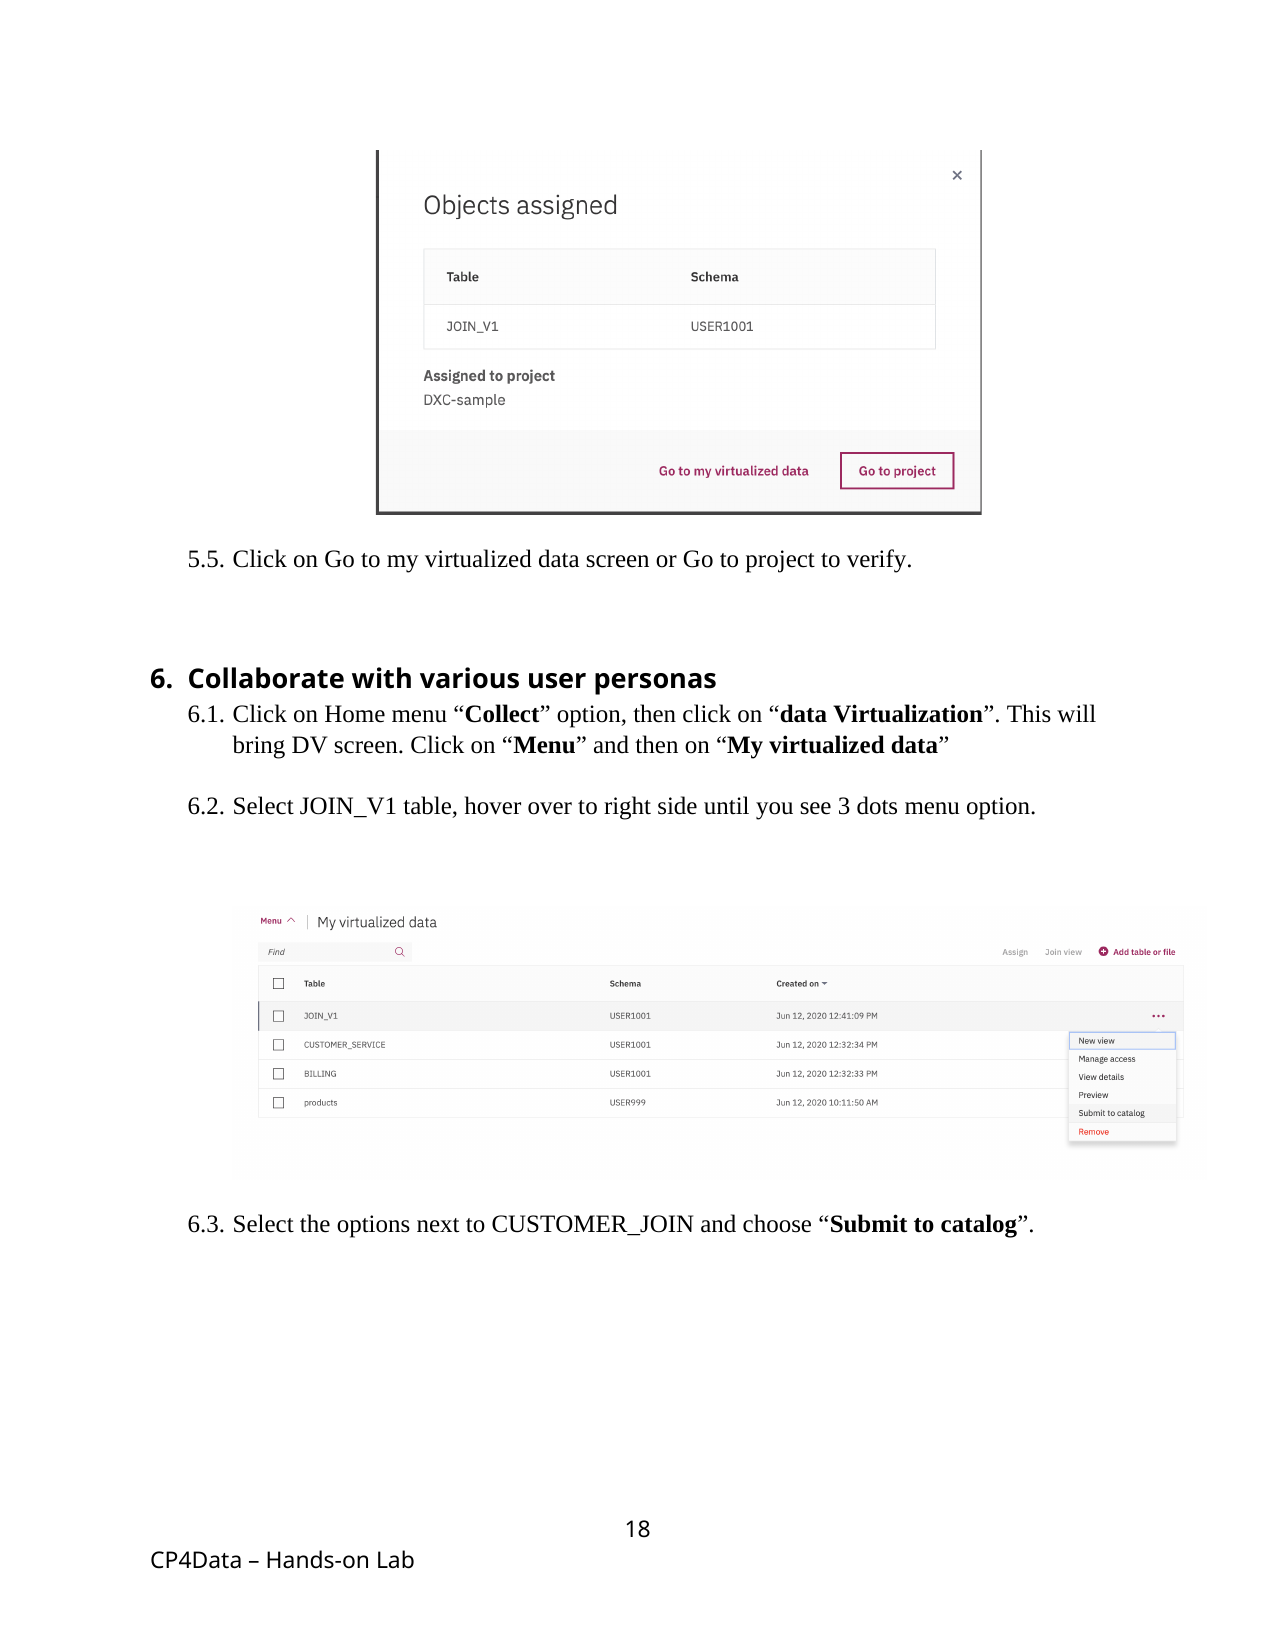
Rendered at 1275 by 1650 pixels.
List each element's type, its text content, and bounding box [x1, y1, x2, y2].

list Click on Go to my virtualized data screen or Go to project to verify. [187, 544, 1125, 573]
picture [232, 906, 1208, 1180]
list Click on Home menu “Collect” option, then click on “data Virtualization”. This will bring DV screen. Click on “Menu” and then on “My virtualized data” [187, 699, 1125, 759]
subtitle Collaborate with various user personas [150, 660, 1125, 697]
picture [375, 150, 982, 515]
list Select the options next to CUSTOMER_JOIN and choose “Submit to catalog”. [187, 1209, 1125, 1238]
list Select JOIN_V1 table, hover over to right side until you see 3 dots menu option. [187, 791, 1125, 819]
